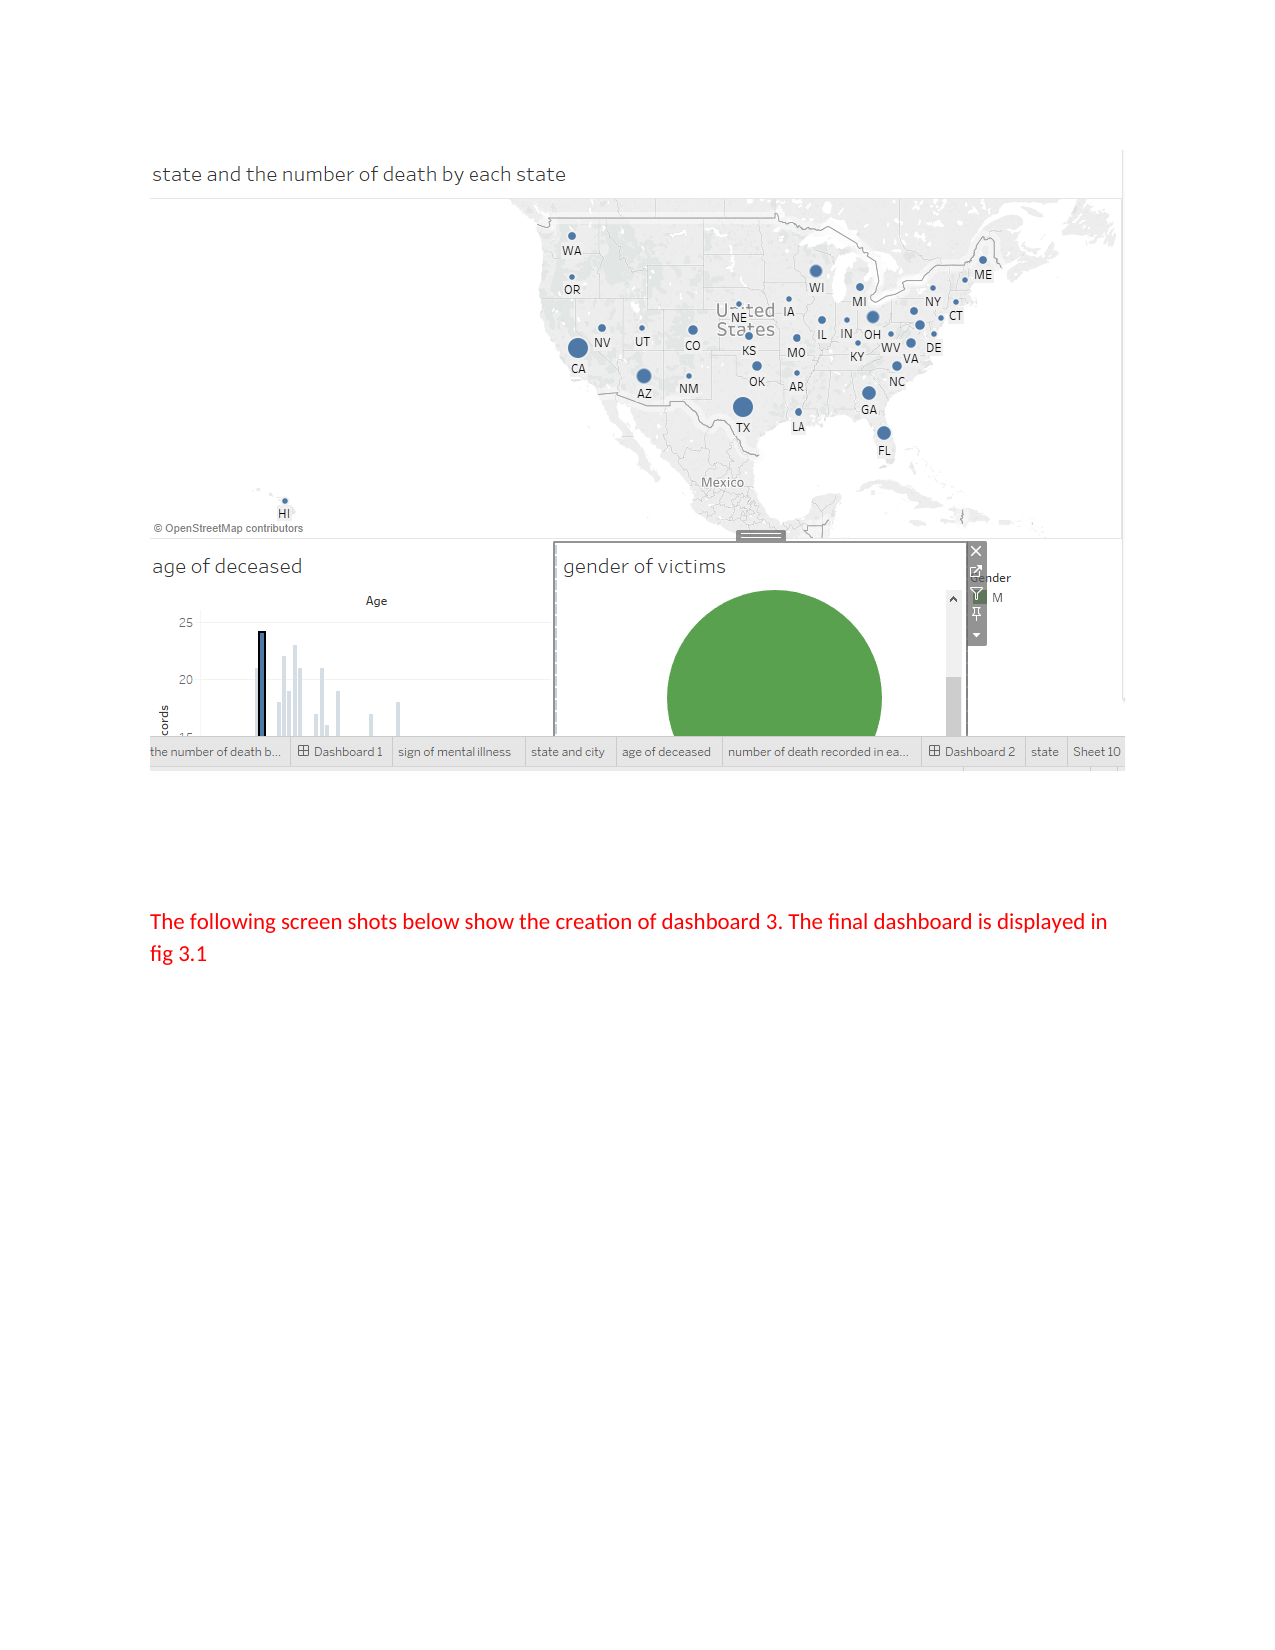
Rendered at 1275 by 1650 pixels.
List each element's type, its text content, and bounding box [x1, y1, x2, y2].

text The following screen shots below show the creation of dashboard 3. The final dashboard is displayed in fig 3.1 [150, 907, 1125, 967]
picture [150, 150, 1125, 771]
